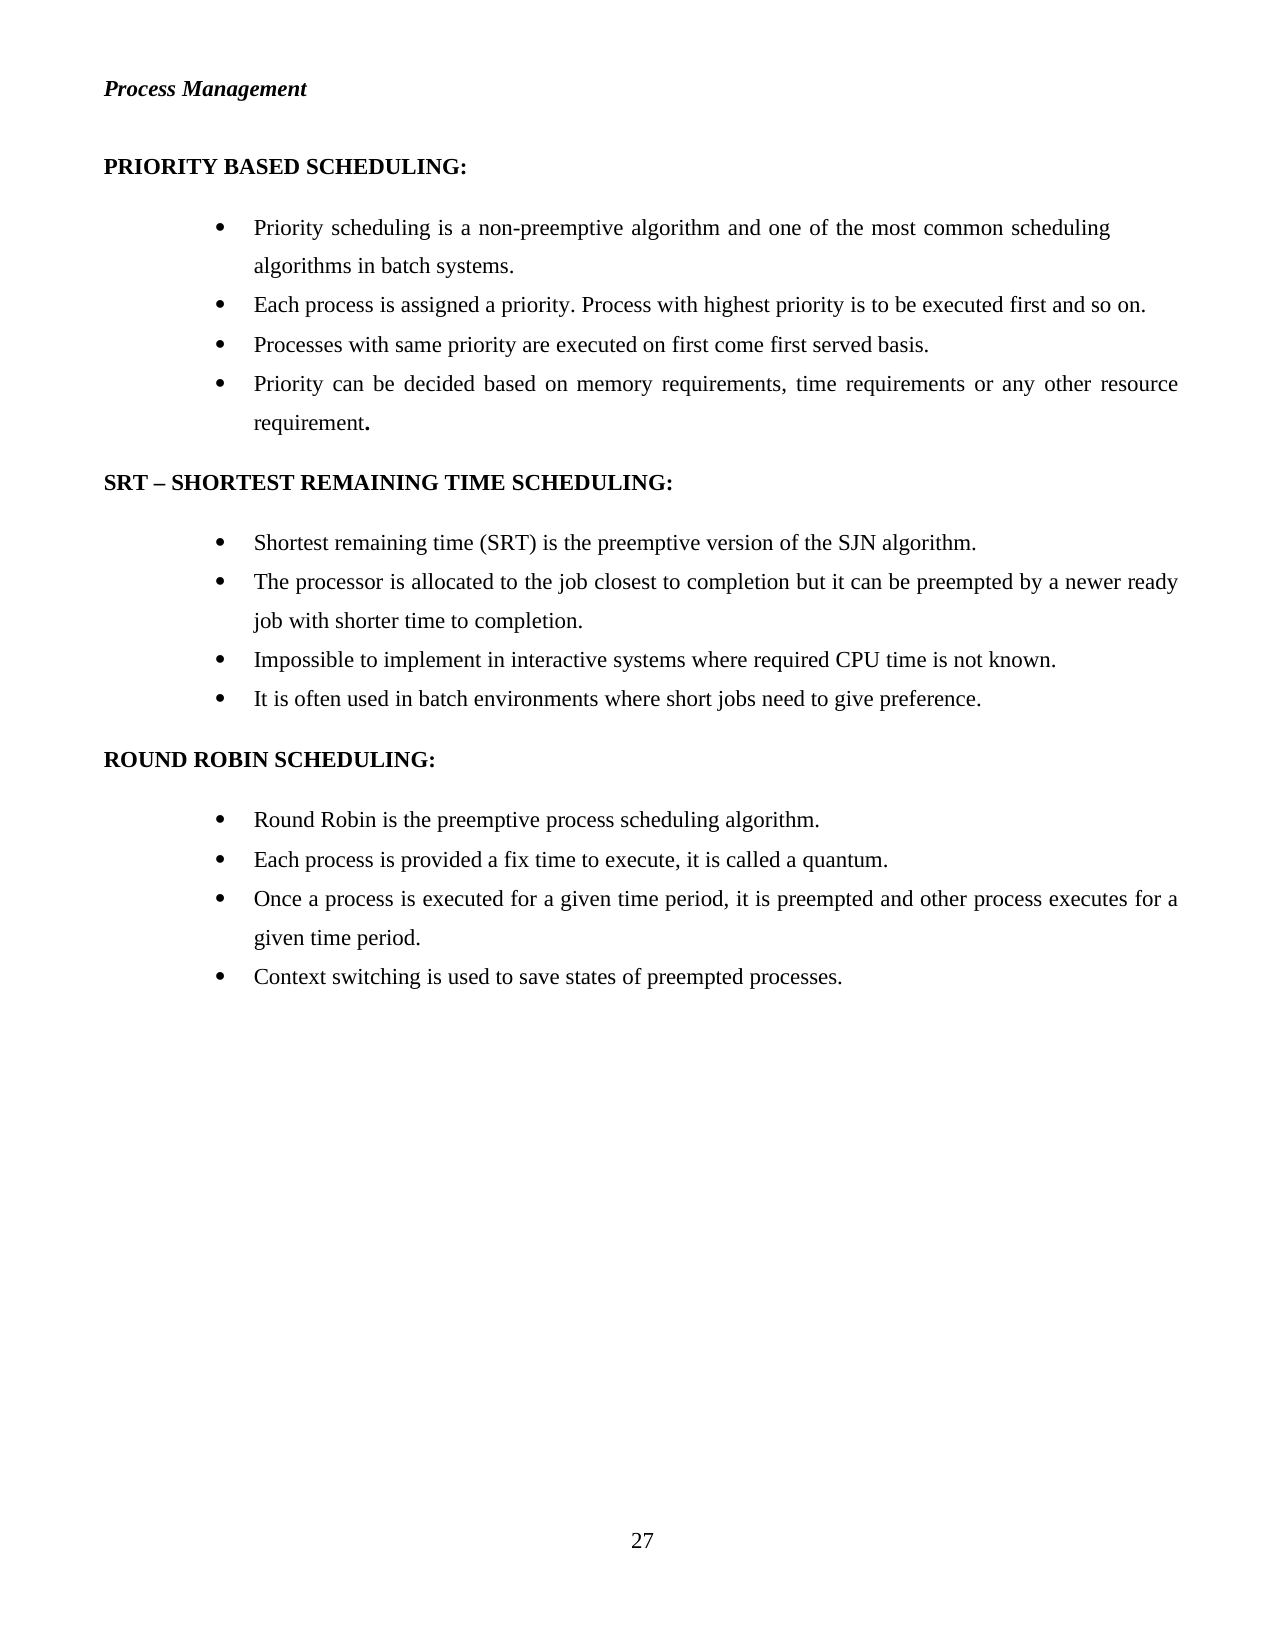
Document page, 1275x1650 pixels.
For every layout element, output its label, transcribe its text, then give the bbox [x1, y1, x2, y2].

list Once a process is executed for a given time period, it is preempted and other process executes for a given time period. [216, 885, 1181, 950]
list Each process is assigned a priority. Process with highest priority is to be executed first and so on. [216, 291, 1275, 318]
subtitle SRT – SHORTEST REMAINING TIME SCHEDULING: [103, 469, 1275, 495]
list Context switching is used to save states of preempted processes. [216, 963, 1275, 989]
subtitle ROUND ROBIN SCHEDULING: [103, 746, 1275, 772]
list Round Robin is the preemptive process scheduling algorithm. [216, 806, 1275, 832]
list The processor is allocated to the job closest to completion but it can be preempted by a newer ready job with shorter time to completion. [216, 568, 1181, 633]
list Priority scheduling is a non-preemptive algorithm and one of the most common scheduling algorithms in batch systems. [216, 214, 1182, 278]
subtitle PRIORITY BASED SCHEDULING: [103, 153, 1275, 180]
list Priority can be decided based on memory requirements, time requirements or any other resource requirement. [216, 370, 1181, 435]
list Shortest remaining time (SRT) is the preemptive version of the SJN algorithm. [216, 529, 1275, 555]
list It is often used in batch environments where short jobs need to give preference. [216, 685, 1275, 712]
list Each process is provided a fix time to execute, it is called a quantum. [216, 846, 1275, 872]
list Processes with same priority are executed on first come first served basis. [216, 331, 1275, 357]
list Impossible to implement in interactive systems where required CPU time is not known. [216, 646, 1275, 672]
